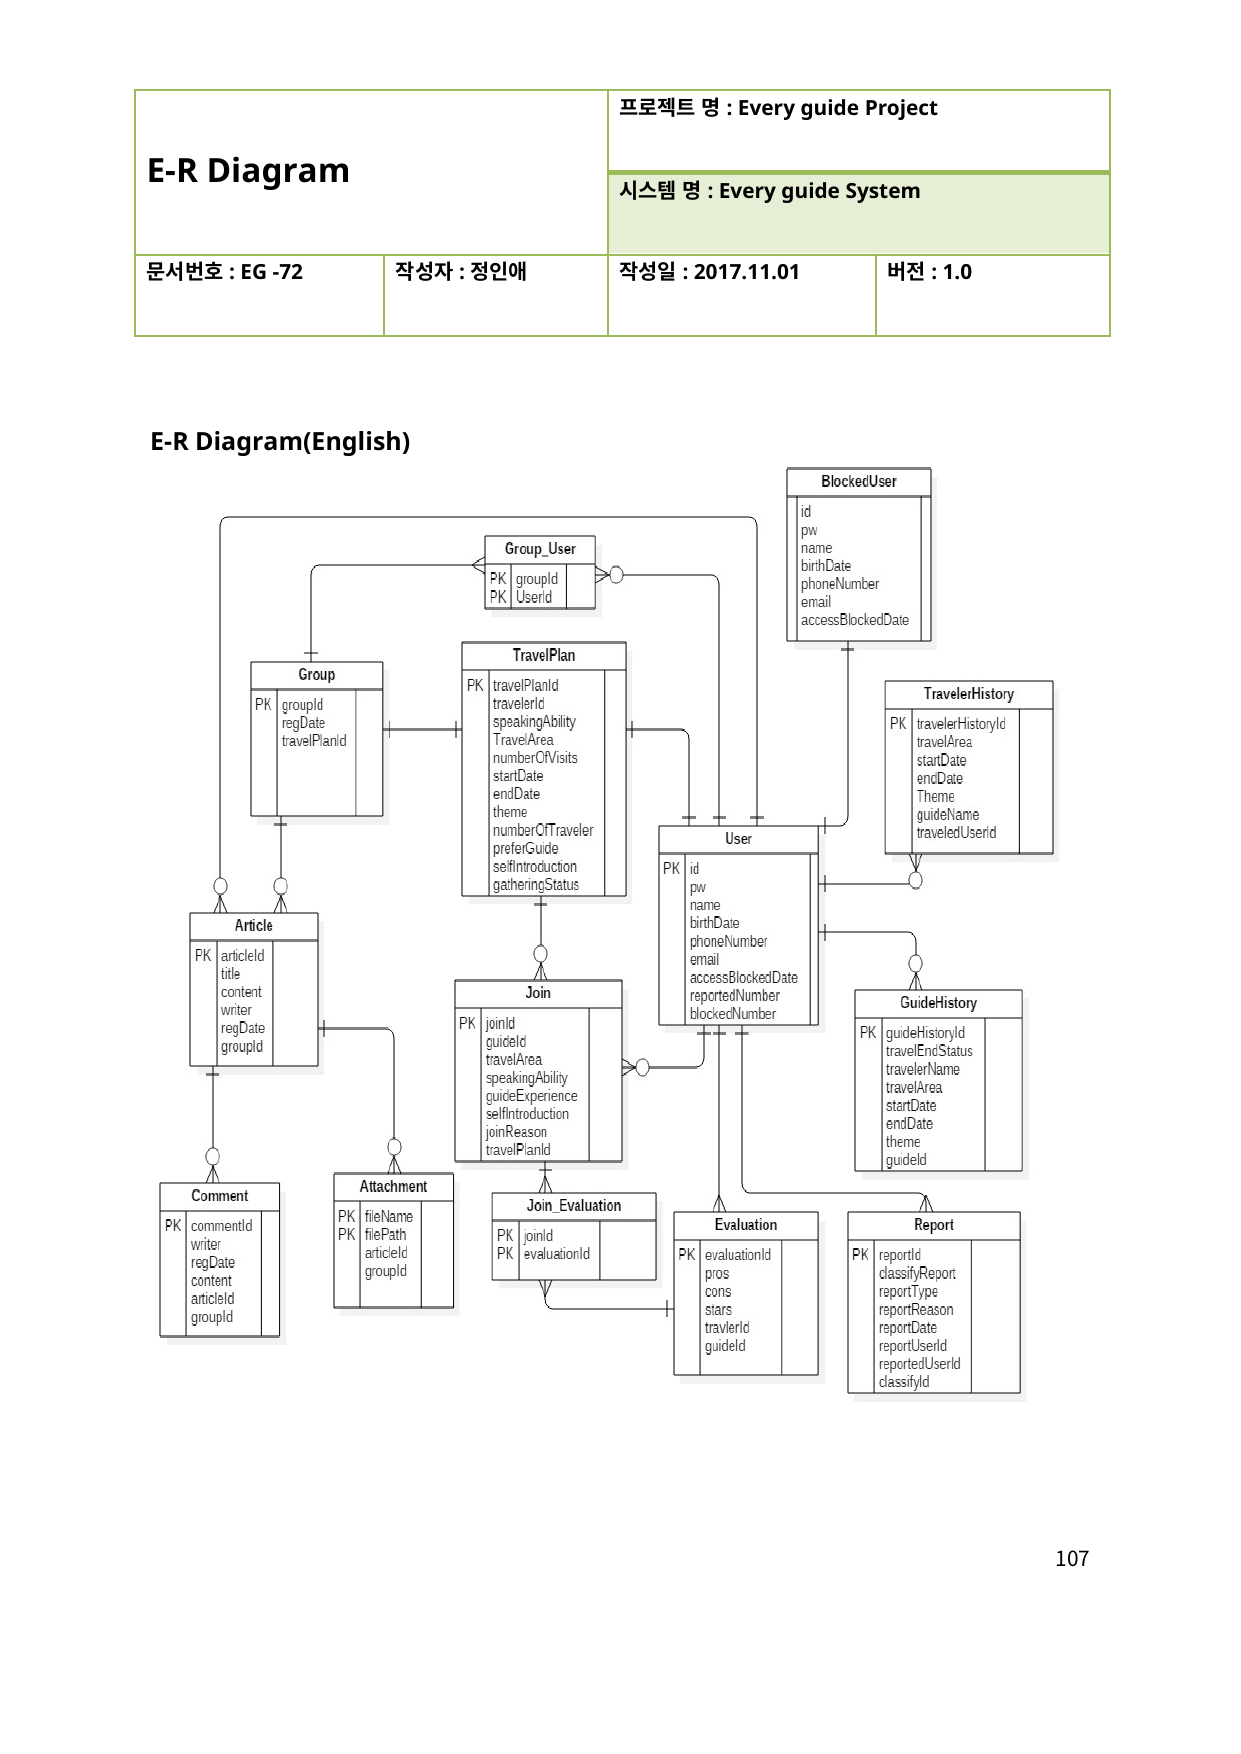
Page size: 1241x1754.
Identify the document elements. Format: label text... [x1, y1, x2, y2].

picture [150, 457, 1090, 1442]
text E-R Diagram(English) [150, 424, 1090, 457]
